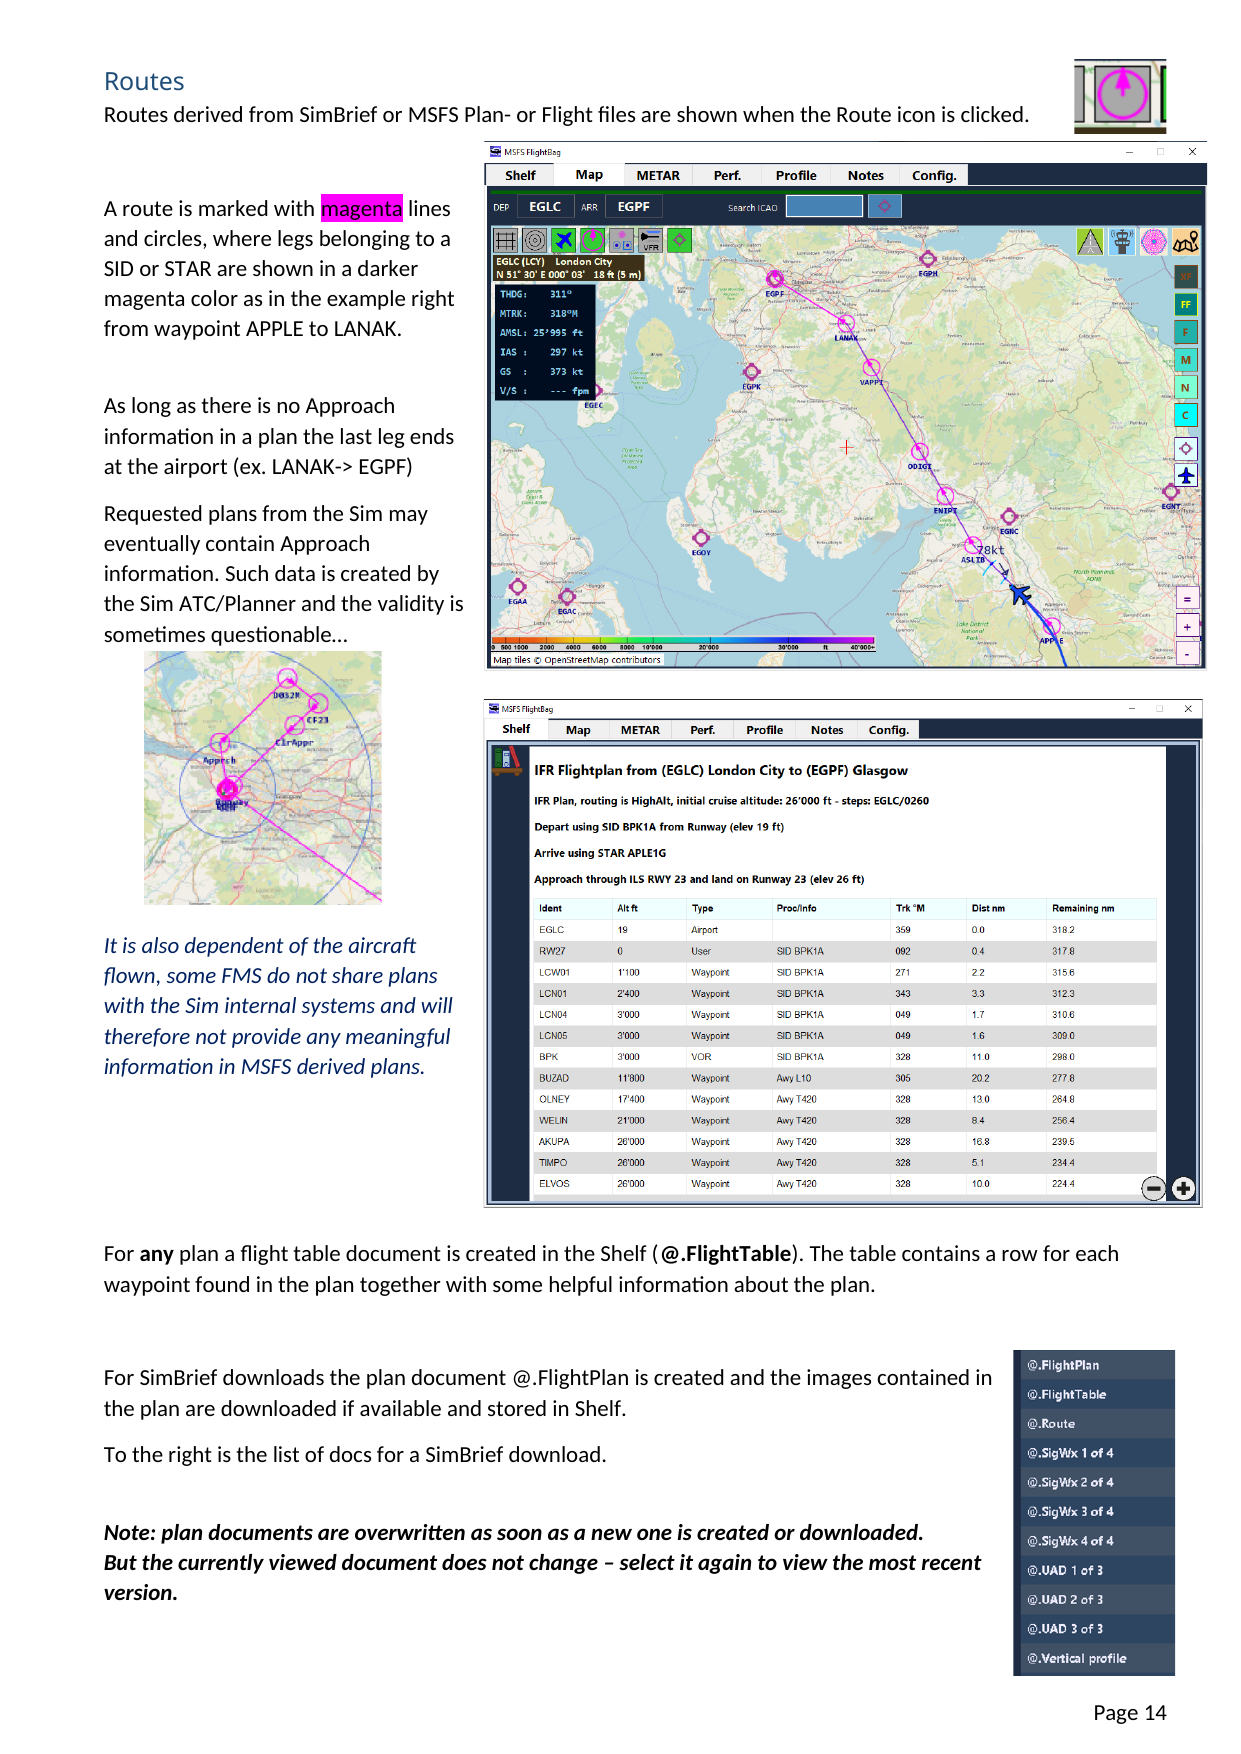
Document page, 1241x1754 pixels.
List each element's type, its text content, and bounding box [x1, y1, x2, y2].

text As long as there is no Approach information in a plan the last leg ends at the airport (ex. LANAK-> EGPF) [103, 392, 484, 480]
picture [1013, 1350, 1176, 1676]
text Note: plan documents are overwritten as soon as a new one is created or downloaded. But the currently viewed document does not change – select it again to view the most recent version. [103, 1487, 1013, 1606]
text To the right is the list of docs for a SimBrief download. [103, 1441, 1013, 1469]
text For SimBrief downloads the plan document @.FlightPlan is created and the images contained in the plan are downloaded if available and stored in Shelf. [103, 1363, 1013, 1422]
text For any plan a flight table document is created in the Shelf (@.FlightTable). The table contains a row for each waypoint found in the plan together with some helpful information about the plan. [103, 1239, 1167, 1298]
subtitle Routes [103, 63, 1074, 97]
picture [484, 141, 1208, 671]
picture [144, 651, 382, 905]
picture [1074, 59, 1167, 134]
picture [483, 699, 1203, 1208]
text Requested plans from the Sim may eventually contain Approach information. Such data is created by the Sim ATC/Planner and the validity is sometimes questionable… [103, 499, 1167, 678]
text A route is marked with magenta lines and circles, where legs belonging to a SID or STAR are shown in a darker magenta color as in the example right from waypoint APPLE to LANAK. [103, 194, 484, 373]
text Routes derived from SimBrief or MSFS Plan- or Flight files are shown when the Route icon is clicked. [103, 100, 1074, 128]
text It is also dependent of the aircraft flown, some FMS do not share plans with the Sim internal systems and will therefore not provide any meaningful information in MSFS derived plans. [103, 931, 483, 1080]
